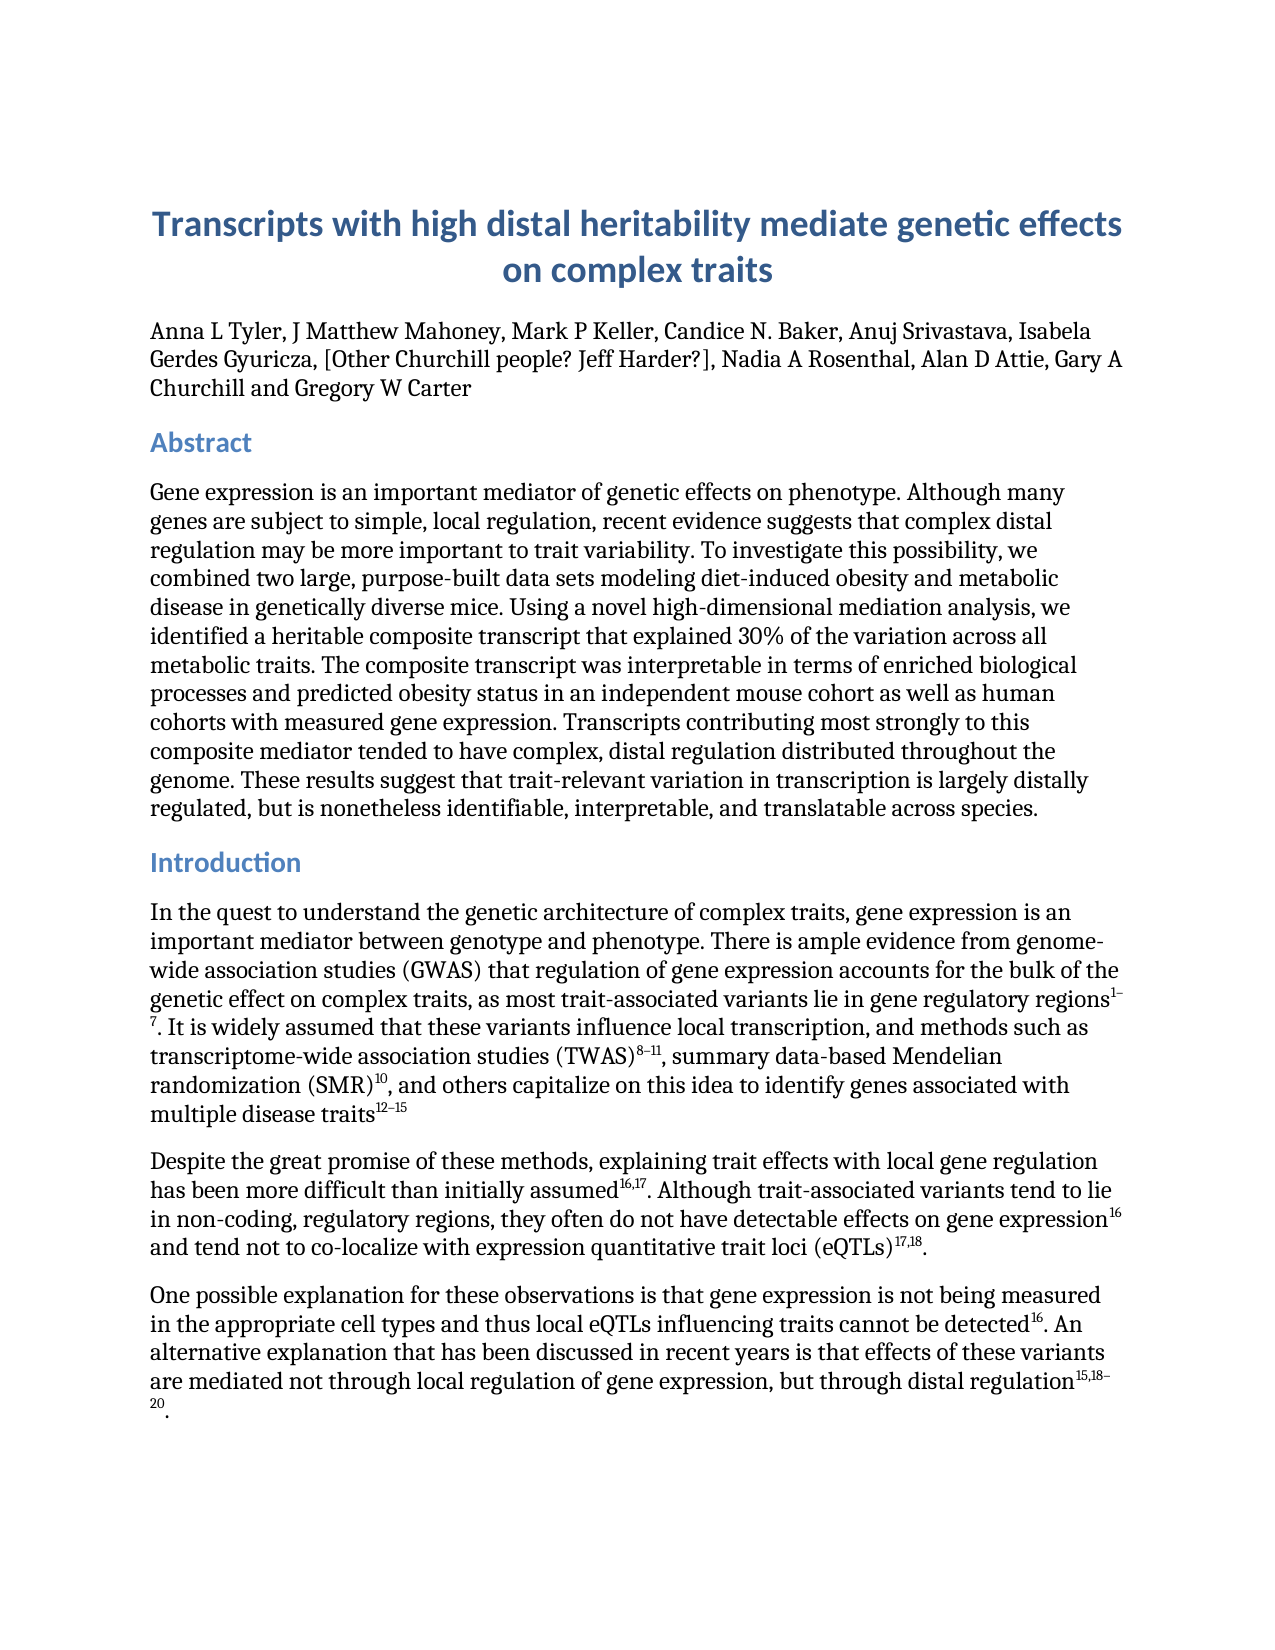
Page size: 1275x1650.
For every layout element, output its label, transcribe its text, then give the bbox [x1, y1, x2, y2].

text In the quest to understand the genetic architecture of complex traits, gene expression is an important mediator between genotype and phenotype. There is ample evidence from genome-wide association studies (GWAS) that regulation of gene expression accounts for the bulk of the genetic effect on complex traits, as most trait-associated variants lie in gene regulatory regions1–7. It is widely assumed that these variants influence local transcription, and methods such as transcriptome-wide association studies (TWAS)8–11, summary data-based Mendelian randomization (SMR)10, and others capitalize on this idea to identify genes associated with multiple disease traits12–15 [150, 898, 1125, 1128]
text One possible explanation for these observations is that gene expression is not being measured in the appropriate cell types and thus local eQTLs influencing traits cannot be detected16. An alternative explanation that has been discussed in recent years is that effects of these variants are mediated not through local regulation of gene expression, but through distal regulation15,18–20. [150, 1281, 1125, 1424]
subtitle Introduction [150, 844, 1125, 879]
text Gene expression is an important mediator of genetic effects on phenotype. Although many genes are subject to simple, local regulation, recent evidence suggests that complex distal regulation may be more important to trait variability. To investigate this possibility, we combined two large, purpose-built data sets modeling diet-induced obesity and metabolic disease in genetically diverse mice. Using a novel high-dimensional mediation analysis, we identified a heritable composite transcript that explained 30% of the variation across all metabolic traits. The composite transcript was interpretable in terms of enriched biological processes and predicted obesity status in an independent mouse cohort as well as human cohorts with measured gene expression. Transcripts contributing most strongly to this composite mediator tended to have complex, distal regulation distributed throughout the genome. These results suggest that trait-relevant variation in transcription is largely distally regulated, but is nonetheless identifiable, interpretable, and translatable across species. [150, 478, 1125, 823]
text Anna L Tyler, J Matthew Mahoney, Mark P Keller, Candice N. Baker, Anuj Srivastava, Isabela Gerdes Gyuricza, [Other Churchill people? Jeff Harder?], Nadia A Rosenthal, Alan D Attie, Gary A Churchill and Gregory W Carter [150, 317, 1125, 403]
title Transcripts with high distal heritability mediate genetic effects on complex traits [150, 200, 1125, 292]
subtitle Abstract [150, 424, 1125, 459]
text Despite the great promise of these methods, explaining trait effects with local gene regulation has been more difficult than initially assumed16,17. Although trait-associated variants tend to lie in non-coding, regulatory regions, they often do not have detectable effects on gene expression16 and tend not to co-localize with expression quantitative trait loci (eQTLs)17,18. [150, 1147, 1125, 1262]
